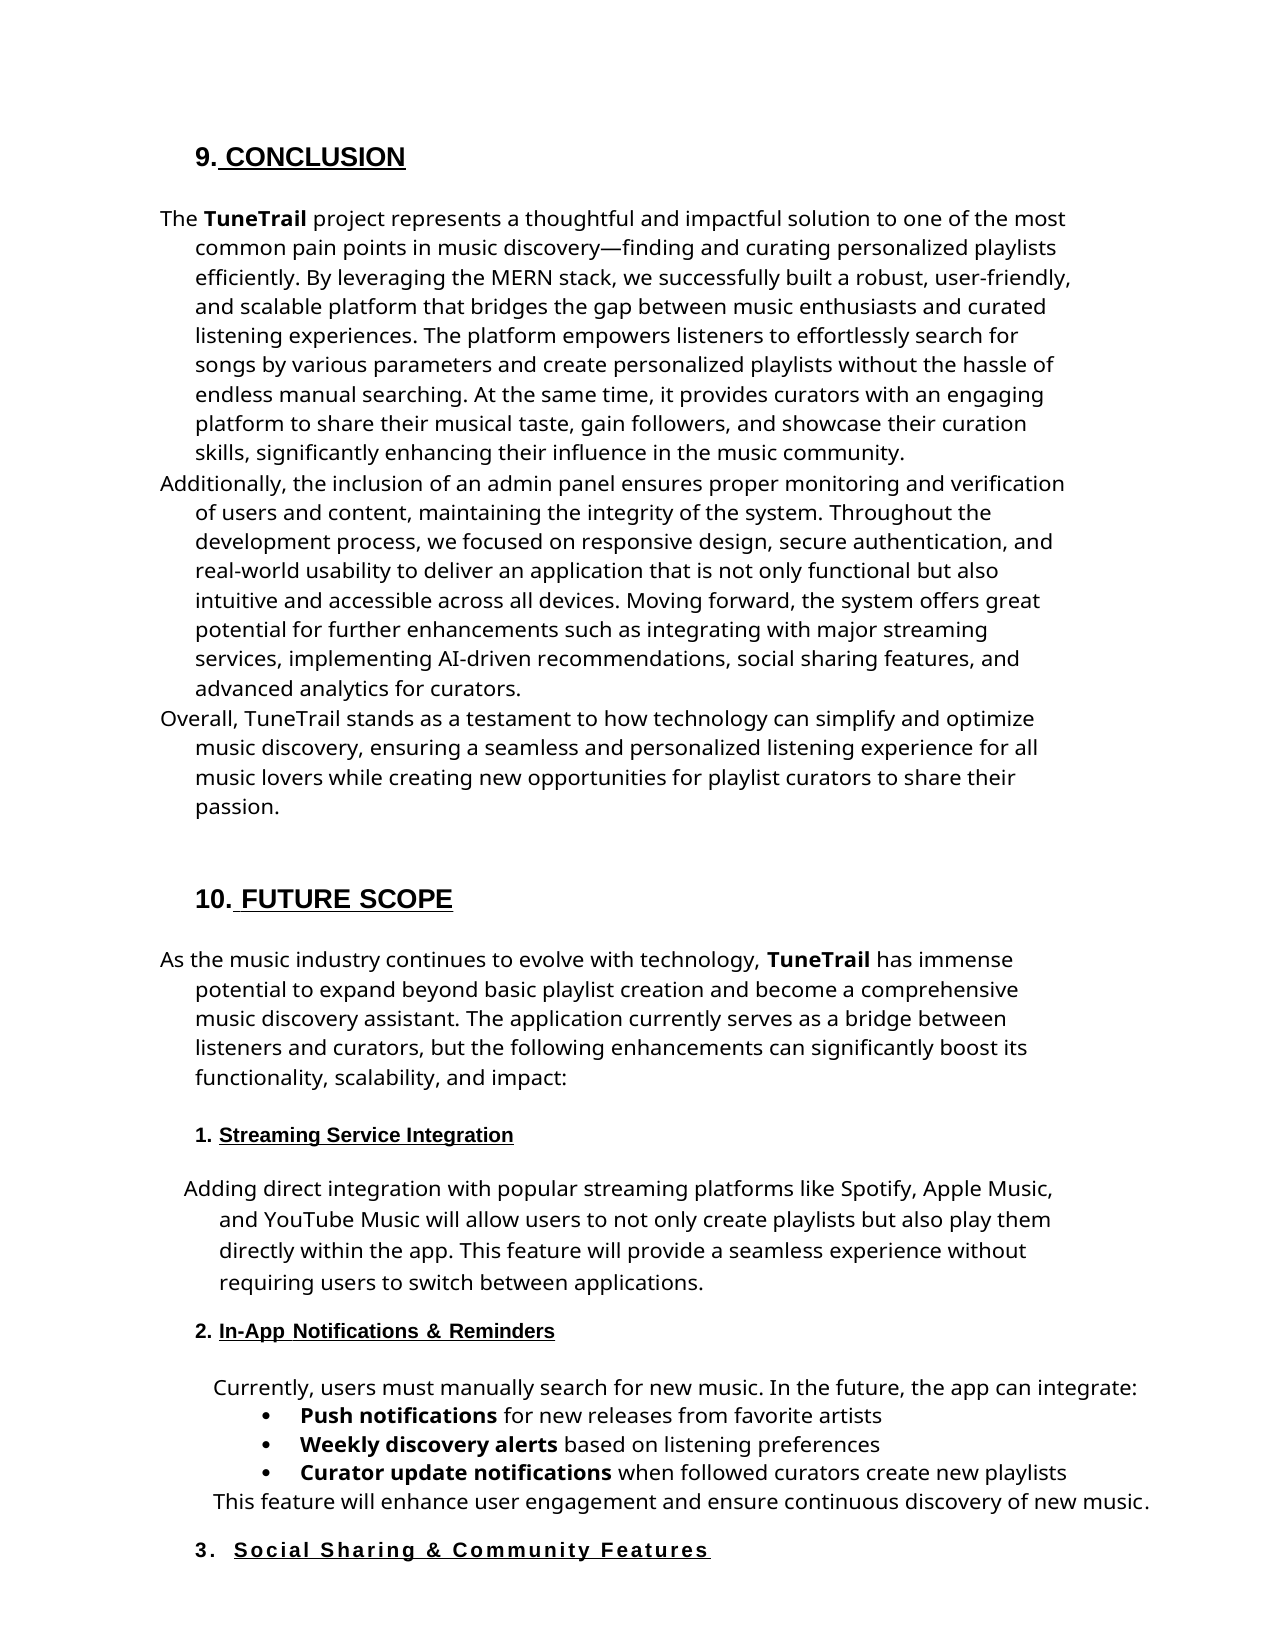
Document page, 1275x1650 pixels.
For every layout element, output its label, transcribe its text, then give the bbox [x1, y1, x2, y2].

text As the music industry continues to evolve with technology, TuneTrail has immense potential to expand beyond basic playlist creation and become a comprehensive music discovery assistant. The application currently serves as a bridge between listeners and curators, but the following enhancements can significantly boost its functionality, scalability, and impact: [160, 946, 1061, 1091]
subtitle In-App Notifications & Reminders [195, 1319, 1200, 1343]
text Additionally, the inclusion of an admin panel ensures proper monitoring and verification of users and content, maintaining the integrity of the system. Throughout the development process, we focused on responsive design, secure authentication, and real-world usability to deliver an application that is not only functional but also intuitive and accessible across all devices. Moving forward, the system offers great potential for further enhancements such as integrating with major streaming services, implementing AI-driven recommendations, social sharing features, and advanced analytics for curators. [160, 469, 1079, 702]
text Currently, users must manually search for new music. In the future, the app can integrate: [195, 1373, 1200, 1401]
list Weekly discovery alerts based on listening preferences [262, 1430, 1200, 1458]
list Push notifications for new releases from favorite artists [262, 1401, 1200, 1430]
subtitle Social Sharing & Community Features [195, 1537, 1200, 1561]
subtitle FUTURE SCOPE [195, 883, 1200, 915]
text Overall, TuneTrail stands as a testament to how technology can simplify and optimize music discovery, ensuring a seamless and personalized listening experience for all music lovers while creating new opportunities for playlist curators to share their passion. [160, 704, 1079, 820]
text The TuneTrail project represents a thoughtful and impactful solution to one of the most common pain points in music discovery—finding and curating personalized playlists efficiently. By leveraging the MERN stack, we successfully built a robust, user-friendly, and scalable platform that bridges the gap between music enthusiasts and curated listening experiences. The platform empowers listeners to effortlessly search for songs by various parameters and create personalized playlists without the hassle of endless manual searching. At the same time, it provides curators with an engaging platform to share their musical taste, gain followers, and showcase their curation skills, significantly enhancing their influence in the music community. [160, 204, 1079, 467]
subtitle CONCLUSION [195, 141, 1200, 172]
text This feature will enhance user engagement and ensure continuous discovery of new music. [195, 1487, 1200, 1515]
subtitle Streaming Service Integration [195, 1123, 1200, 1147]
text Adding direct integration with popular streaming platforms like Spotify, Apple Music, and YouTube Music will allow users to not only create playlists but also play them directly within the app. This feature will provide a seamless experience without requiring users to switch between applications. [184, 1174, 1079, 1296]
list Curator update notifications when followed curators create new playlists [262, 1458, 1200, 1487]
